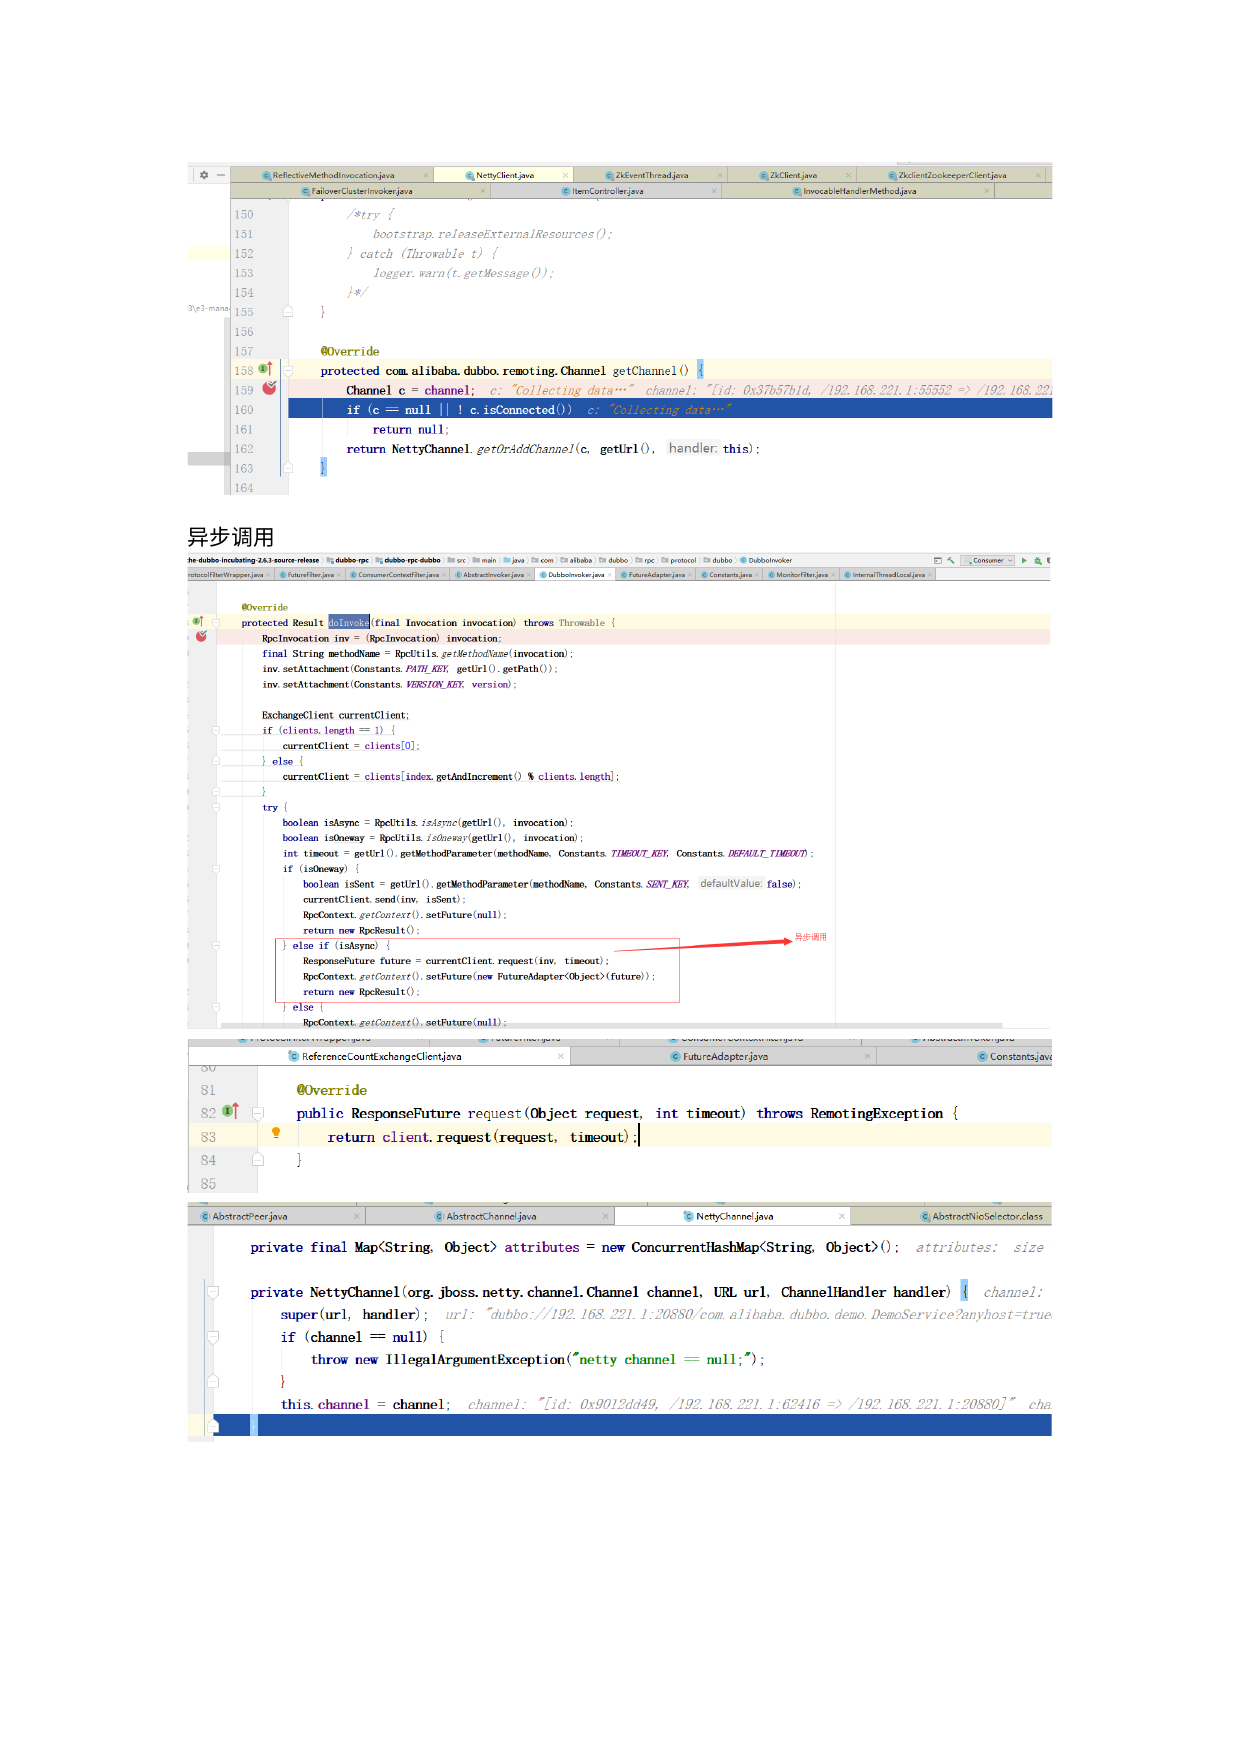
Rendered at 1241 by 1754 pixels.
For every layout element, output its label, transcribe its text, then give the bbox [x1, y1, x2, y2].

picture [187, 552, 1051, 1029]
text 异步调用 [187, 519, 1053, 552]
picture [187, 162, 1053, 495]
picture [187, 1202, 1052, 1442]
picture [187, 1039, 1052, 1193]
